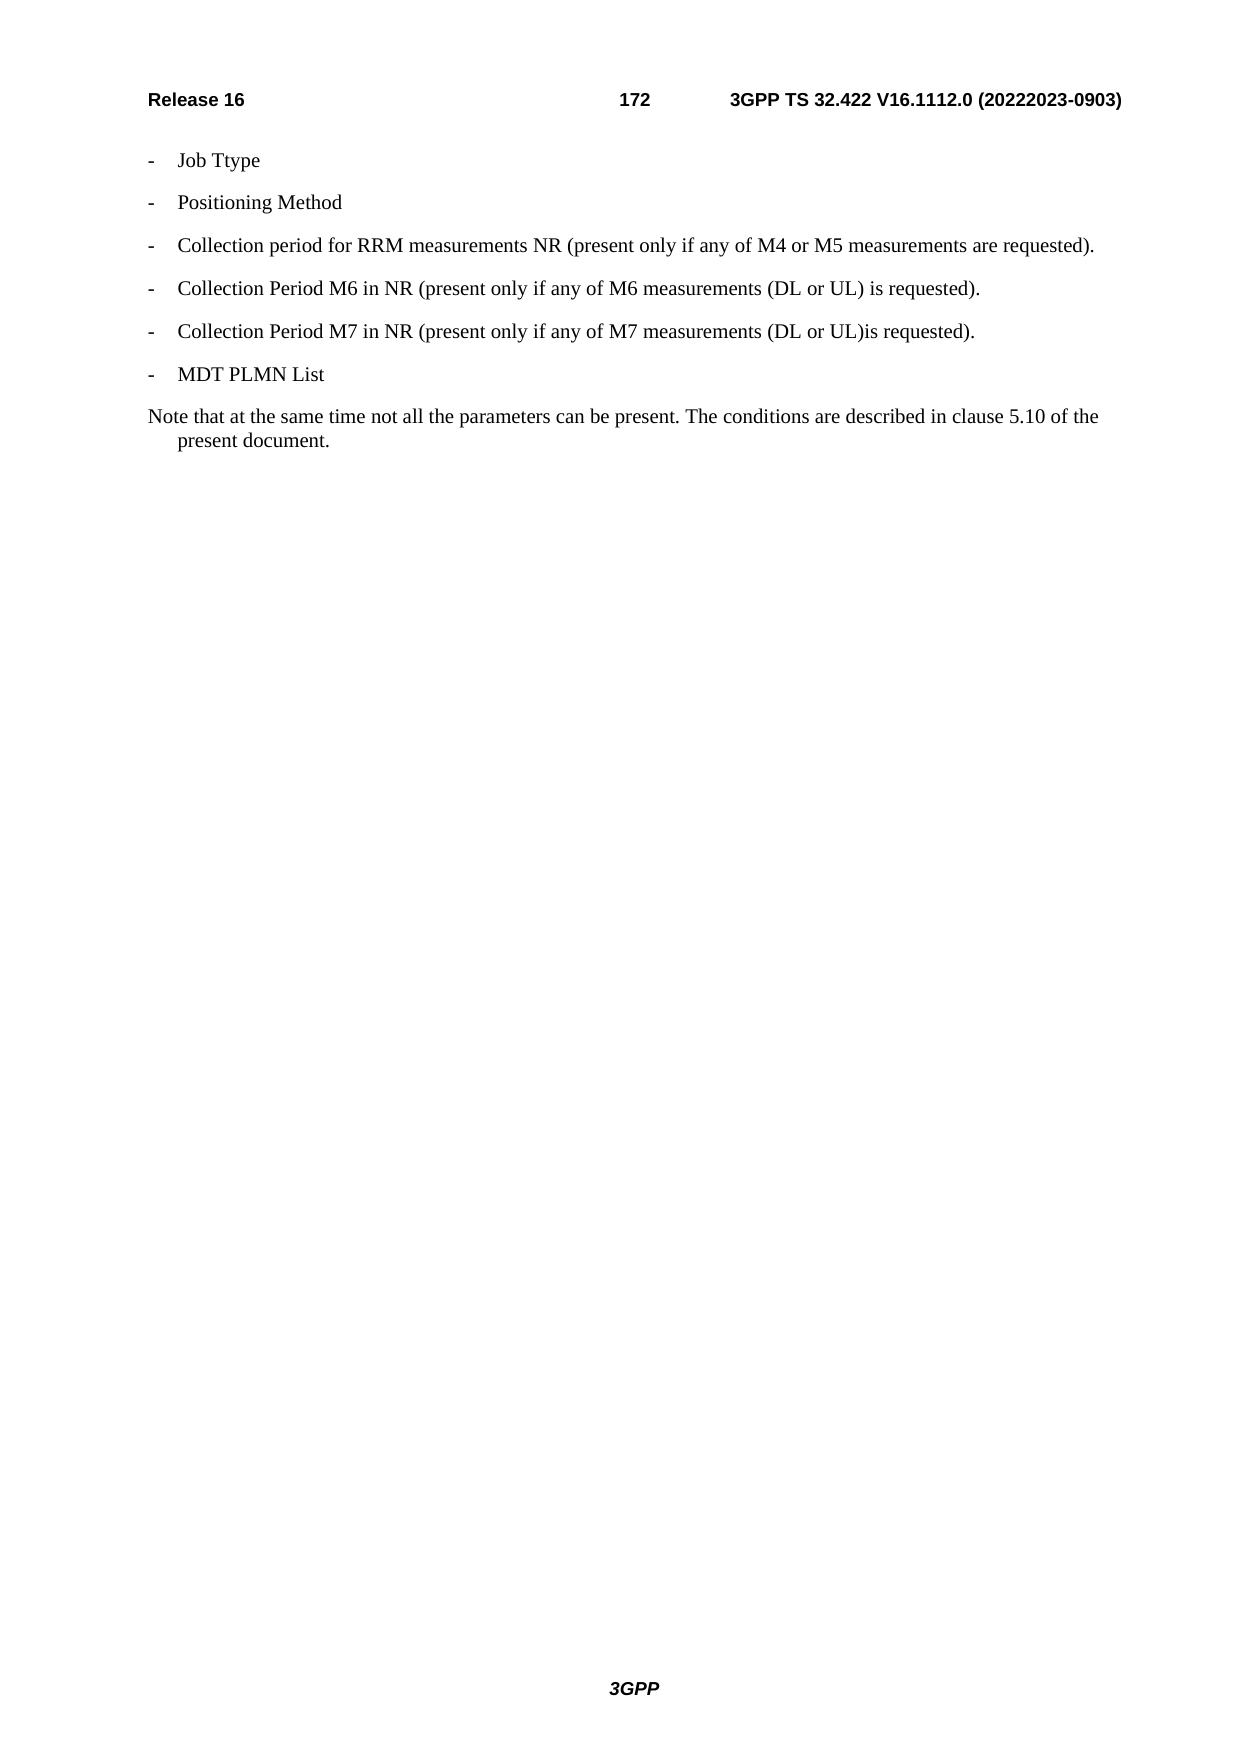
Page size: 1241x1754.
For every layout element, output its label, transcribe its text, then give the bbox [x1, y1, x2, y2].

text - Positioning Method [148, 190, 1122, 214]
text - Job Ttype [148, 147, 1122, 172]
text - Collection period for RRM measurements NR (present only if any of M4 or M5 measurements are requested). [148, 233, 1122, 257]
text - MDT PLMN List [148, 362, 1122, 386]
text - Collection Period M7 in NR (present only if any of M7 measurements (DL or UL)is requested). [148, 319, 1122, 343]
text - Collection Period M6 in NR (present only if any of M6 measurements (DL or UL) is requested). [148, 276, 1122, 300]
text Note that at the same time not all the parameters can be present. The conditions are described in clause 5.10 of the present document. [148, 404, 1122, 452]
